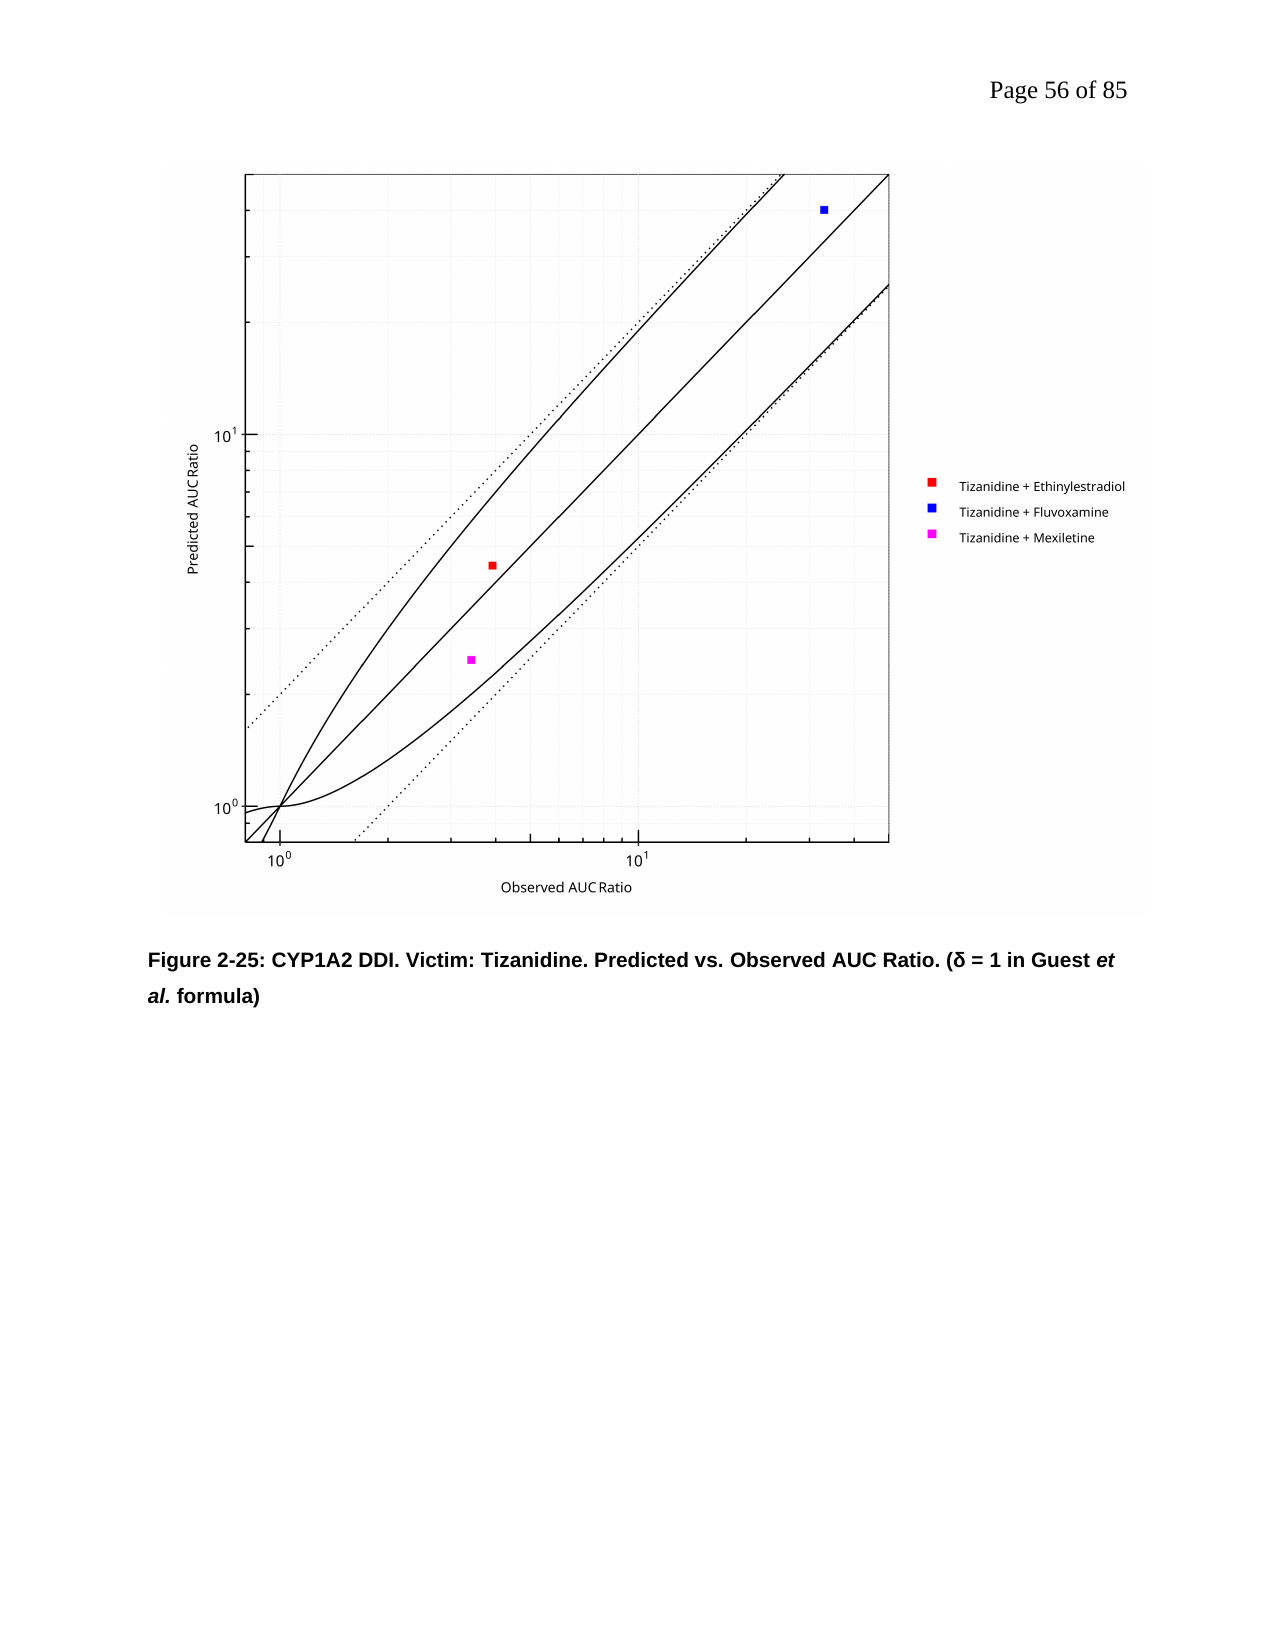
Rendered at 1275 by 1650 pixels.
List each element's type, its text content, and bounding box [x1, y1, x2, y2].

text Figure 2-25: CYP1A2 DDI. Victim: Tizanidine. Predicted vs. Observed AUC Ratio. (δ = 1 in Guest et al. formula) [148, 948, 1127, 1008]
picture [166, 166, 1146, 917]
